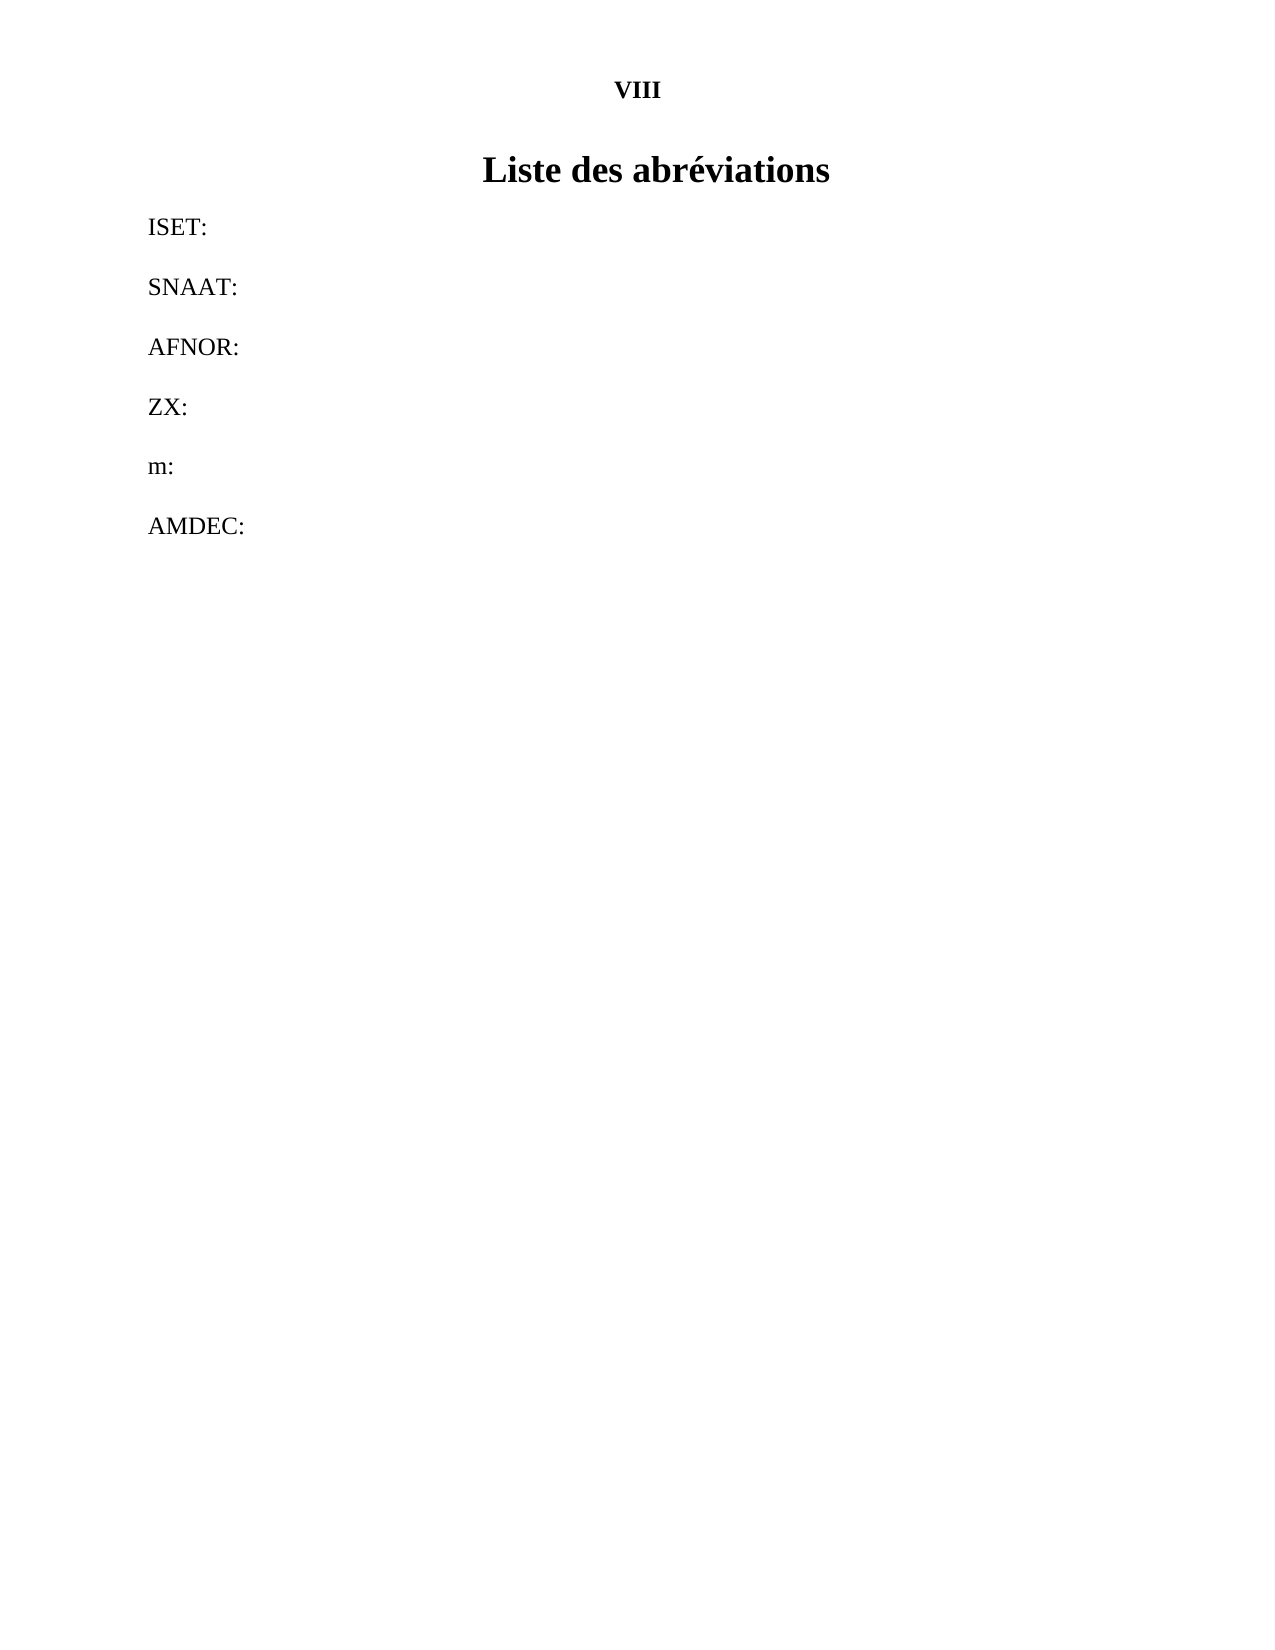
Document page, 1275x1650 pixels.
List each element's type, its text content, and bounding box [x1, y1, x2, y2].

text AFNOR: [148, 332, 1127, 361]
subtitle Liste des abréviations [185, 148, 1127, 191]
text ISET: [148, 212, 1127, 241]
text ZX: [148, 392, 1127, 420]
text SNAAT: [148, 272, 1127, 301]
text m: [148, 451, 1127, 480]
text AMDEC: [148, 511, 1127, 540]
